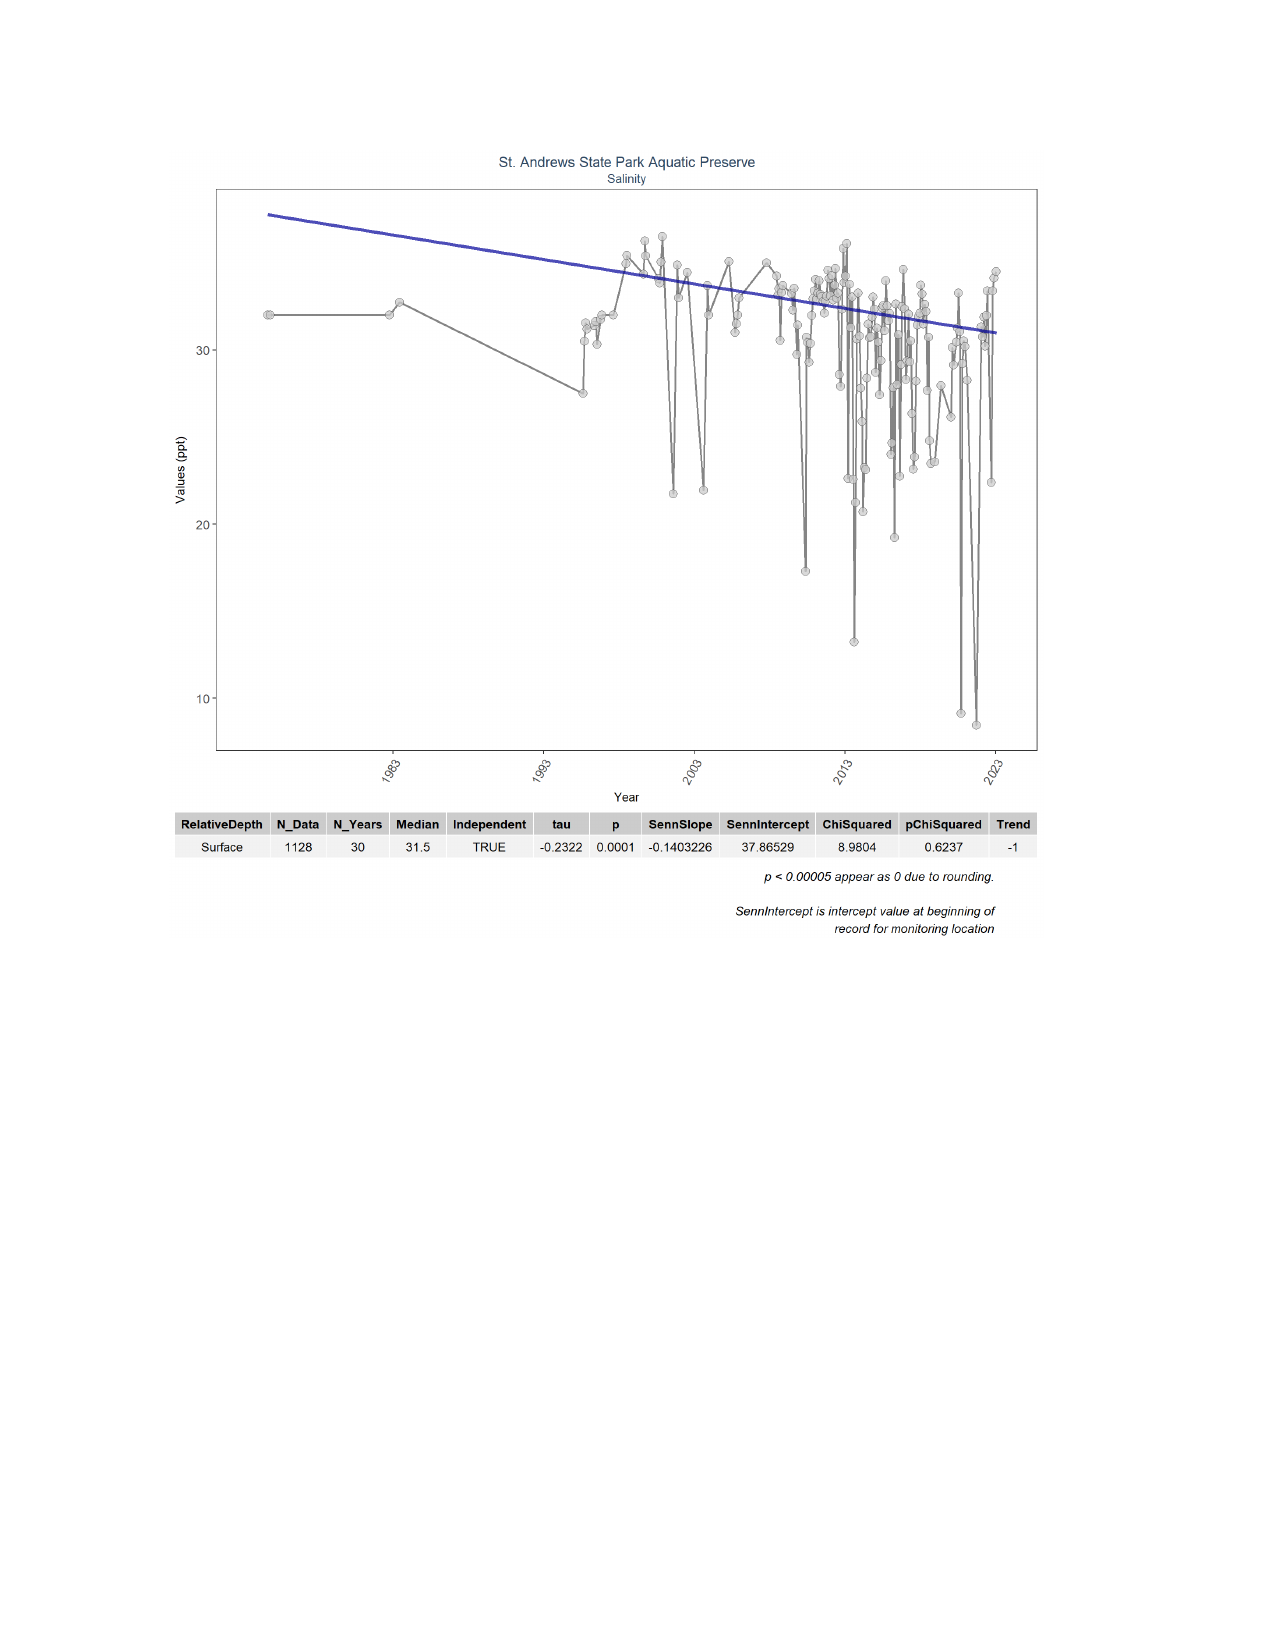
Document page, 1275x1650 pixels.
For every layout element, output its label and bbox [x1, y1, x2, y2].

picture [168, 150, 1044, 938]
